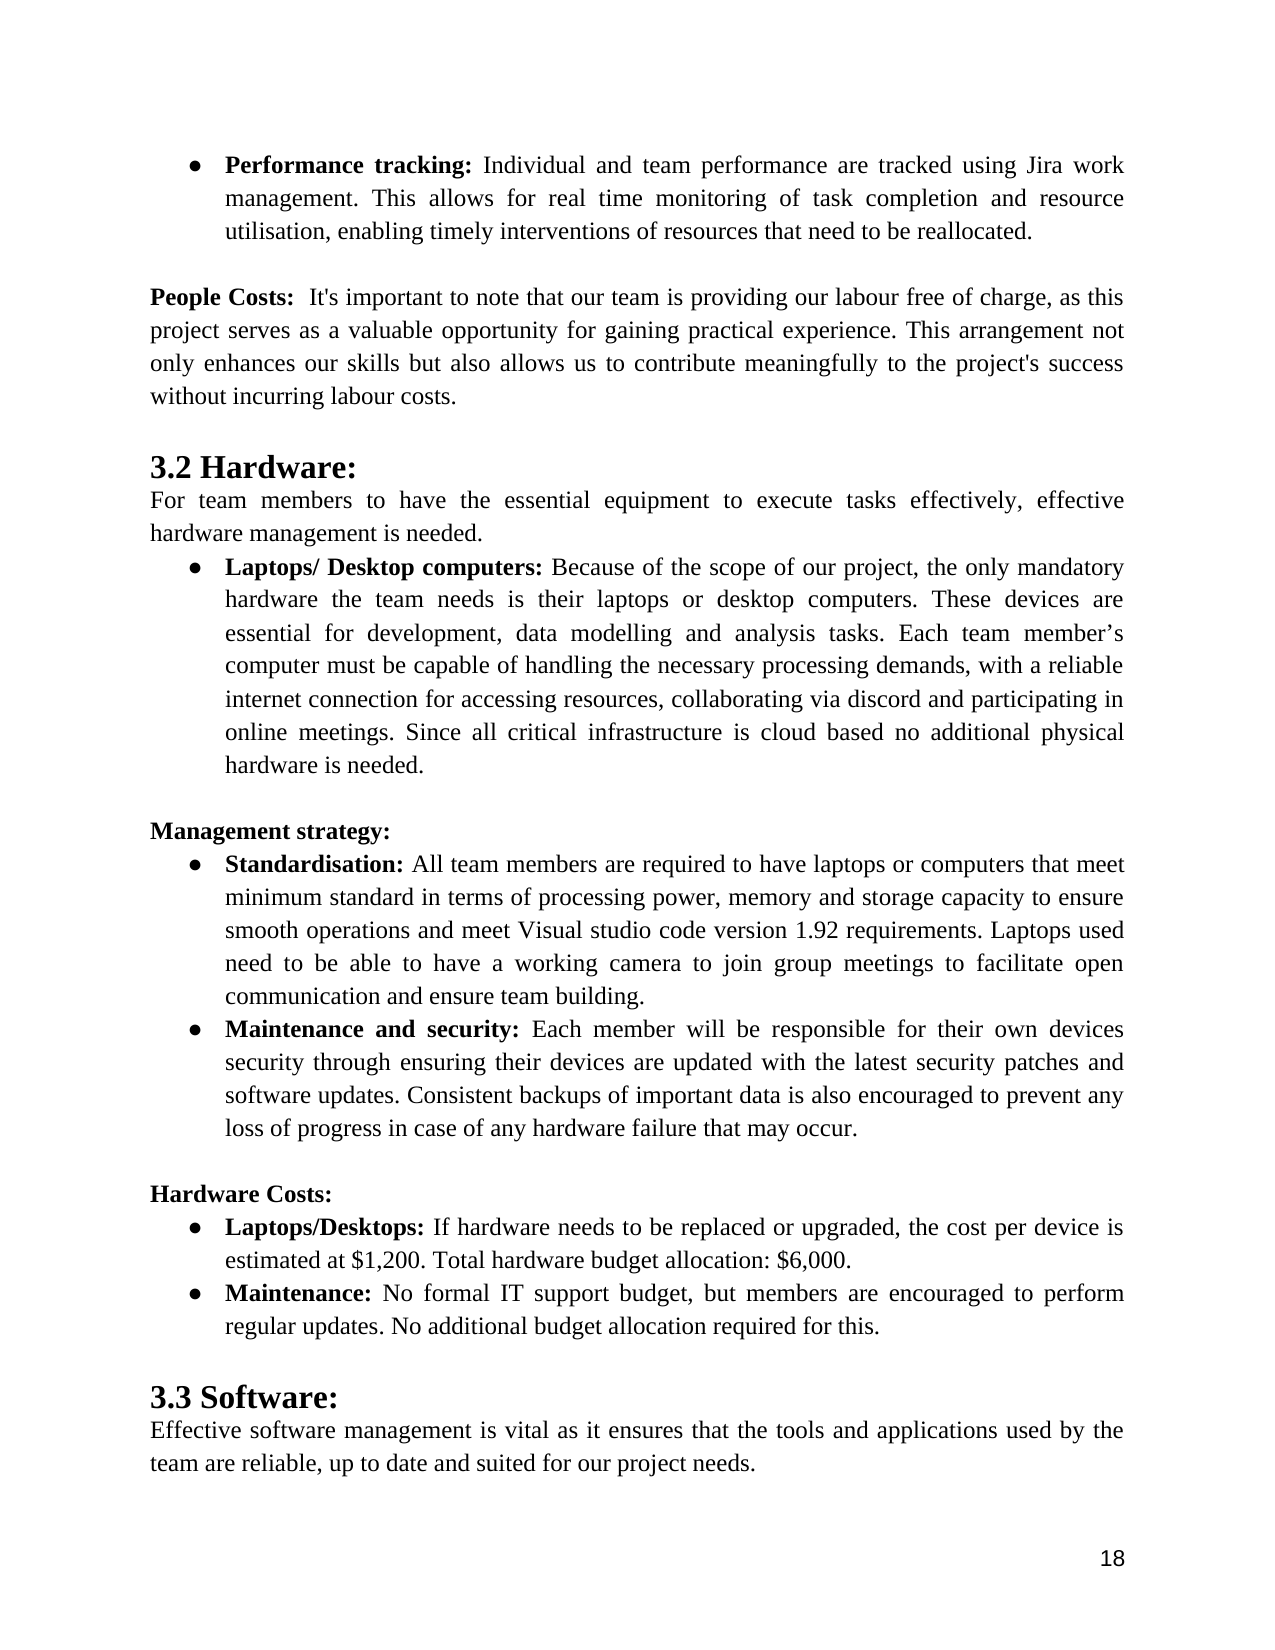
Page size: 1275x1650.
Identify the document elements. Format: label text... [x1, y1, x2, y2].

text Hardware Costs: [150, 1179, 1125, 1208]
list Maintenance and security: Each member will be responsible for their own devices security through ensuring their devices are updated with the latest security patches and software updates. Consistent backups of important data is also encouraged to prevent any loss of progress in case of any hardware failure that may occur. [187, 1014, 1125, 1142]
list Maintenance: No formal IT support budget, but members are encouraged to perform regular updates. No additional budget allocation required for this. [187, 1278, 1125, 1340]
text For team members to have the essential equipment to execute tasks effectively, effective hardware management is needed. [150, 486, 1125, 547]
list Performance tracking: Individual and team performance are tracked using Jira work management. This allows for real time monitoring of task completion and resource utilisation, enabling timely interventions of resources that need to be reallocated. [187, 150, 1125, 245]
list Standardisation: All team members are required to have laptops or computers that meet minimum standard in terms of processing power, memory and storage capacity to ensure smooth operations and meet Visual studio code version 1.92 requirements. Laptops used need to be able to have a working camera to join group meetings to facilitate open communication and ensure team building. [187, 849, 1125, 1009]
list Laptops/Desktops: If hardware needs to be replaced or upgraded, the cost per device is estimated at $1,200. Total hardware budget allocation: $6,000. [187, 1212, 1125, 1274]
subtitle 3.3 Software: [150, 1377, 1125, 1415]
text Effective software management is vital as it ensures that the tools and applications used by the team are reliable, up to date and suited for our project needs. [150, 1415, 1125, 1477]
text People Costs: It's important to note that our team is providing our labour free of charge, as this project serves as a valuable opportunity for gaining practical experience. This arrangement not only enhances our skills but also allows us to contribute meaningfully to the project's success without incurring labour costs. [150, 282, 1125, 410]
text Management strategy: [150, 816, 1125, 844]
subtitle 3.2 Hardware: [150, 447, 1125, 486]
list Laptops/ Desktop computers: Because of the scope of our project, the only mandatory hardware the team needs is their laptops or desktop computers. These devices are essential for development, data modelling and analysis tasks. Each team member’s computer must be capable of handling the necessary processing demands, with a reliable internet connection for accessing resources, collaborating via discord and participating in online meetings. Since all critical infrastructure is cloud based no additional physical hardware is needed. [187, 552, 1125, 778]
